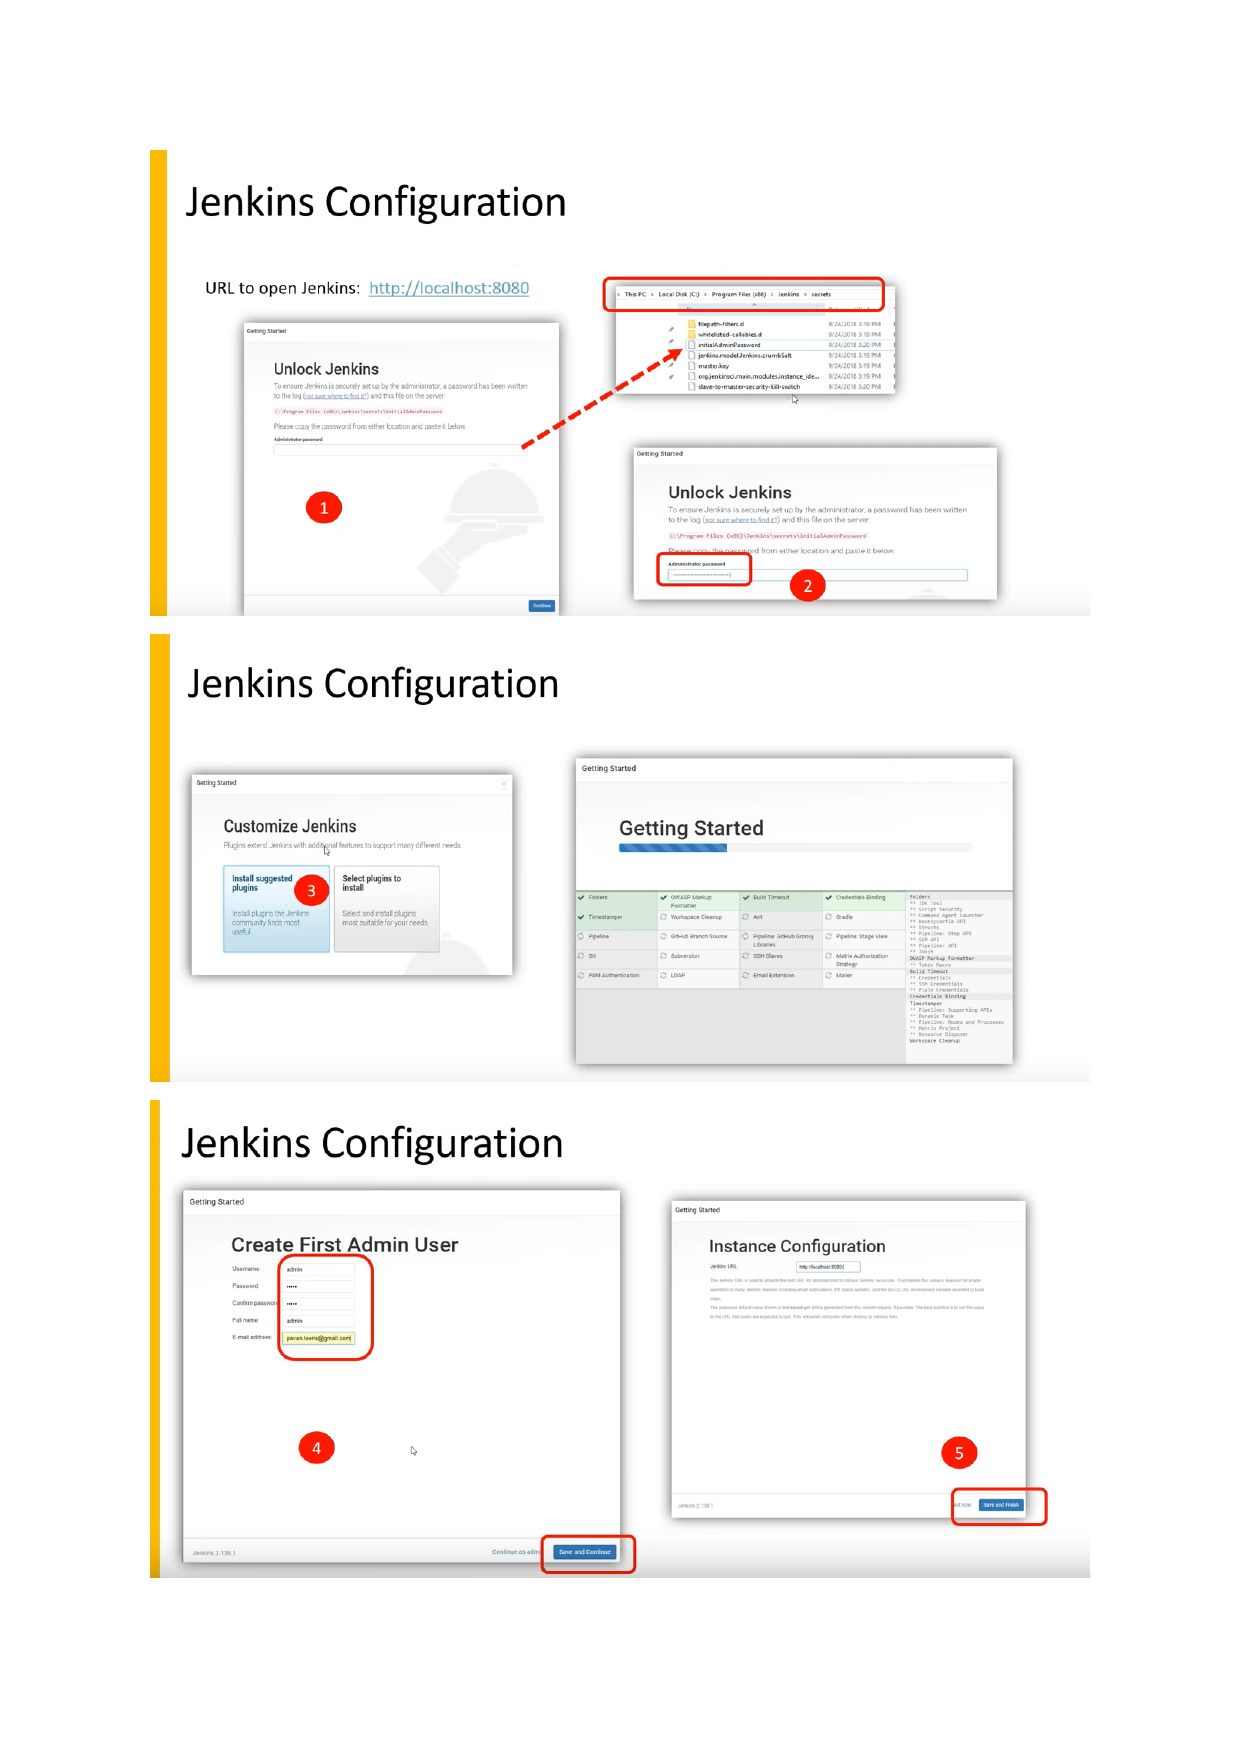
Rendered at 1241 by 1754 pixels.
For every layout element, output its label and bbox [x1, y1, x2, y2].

picture [150, 1100, 1091, 1578]
picture [150, 150, 1091, 616]
picture [150, 634, 1091, 1082]
